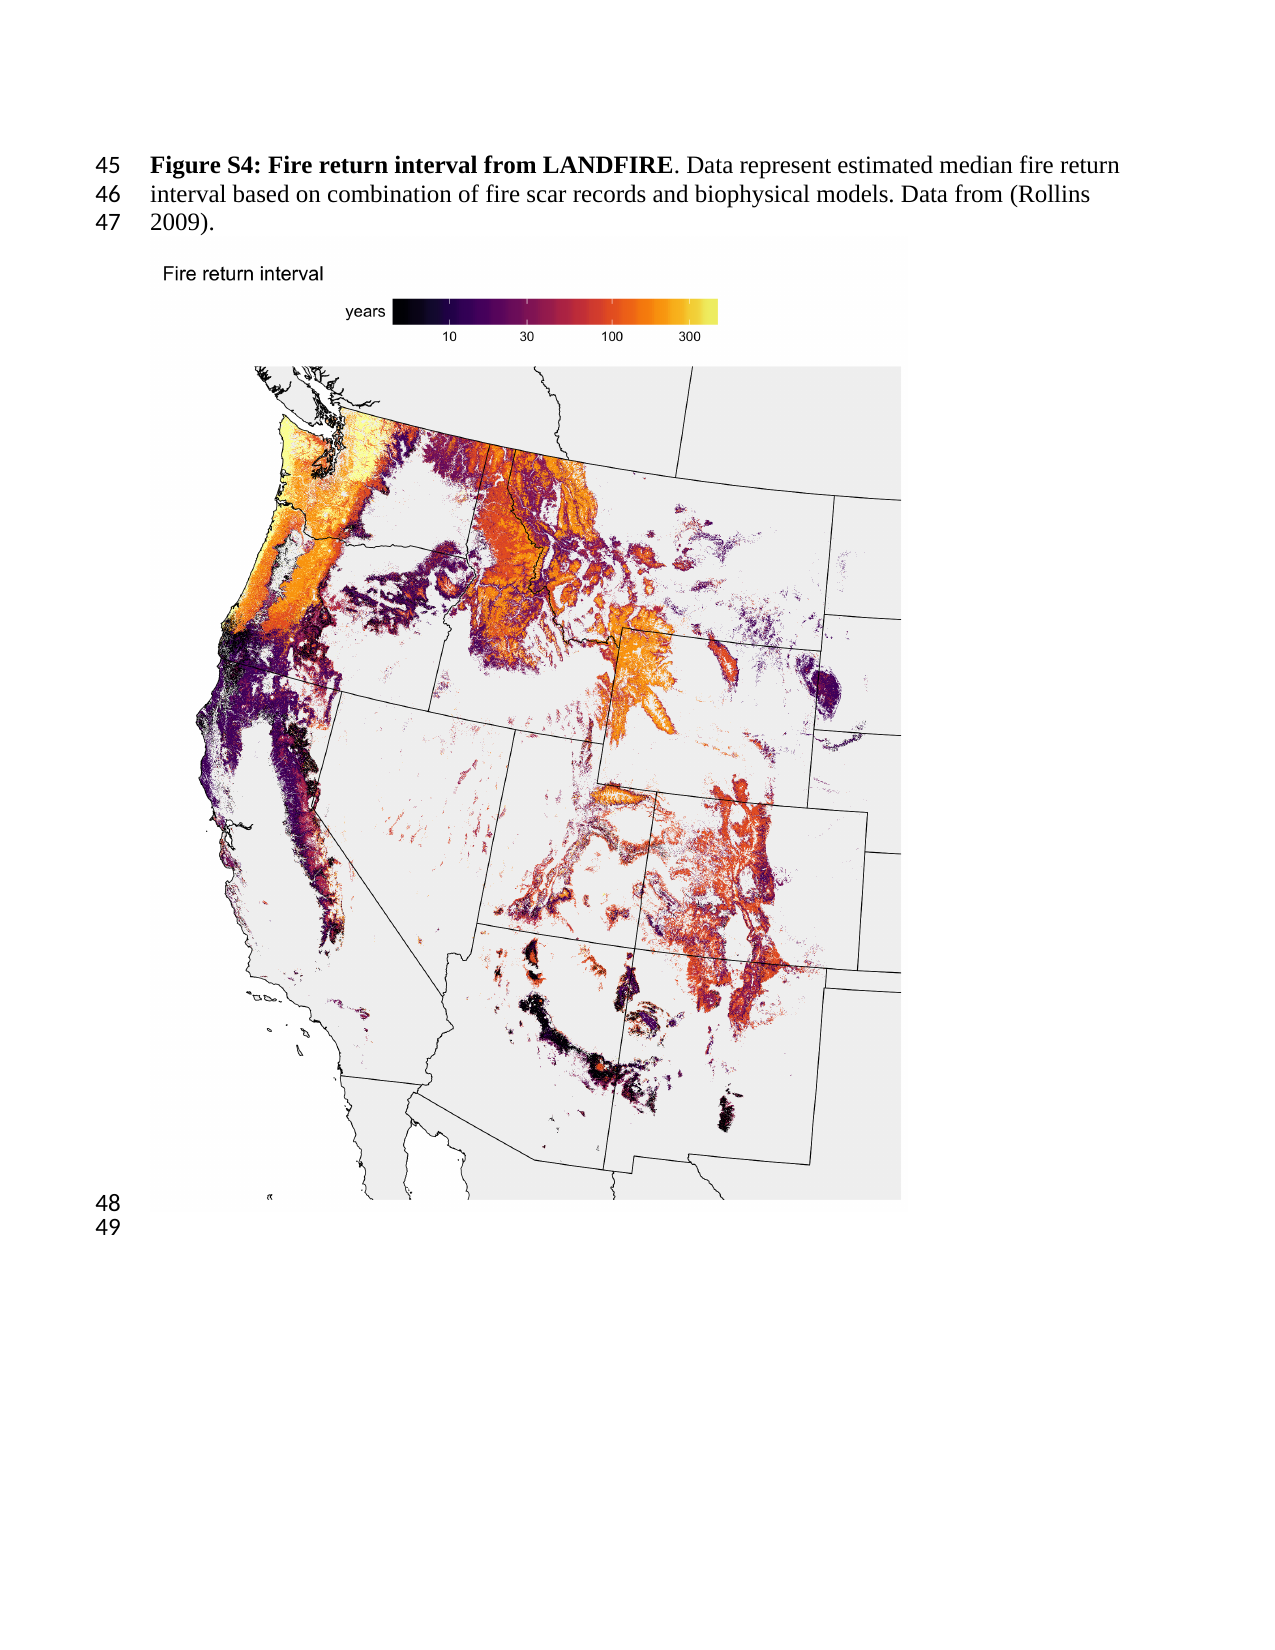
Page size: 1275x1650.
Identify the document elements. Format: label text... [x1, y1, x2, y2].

text Figure S4: Fire return interval from LANDFIRE. Data represent estimated median fire return interval based on combination of fire scar records and biophysical models. Data from (Rollins 2009). [150, 150, 1125, 236]
picture [150, 236, 909, 1212]
